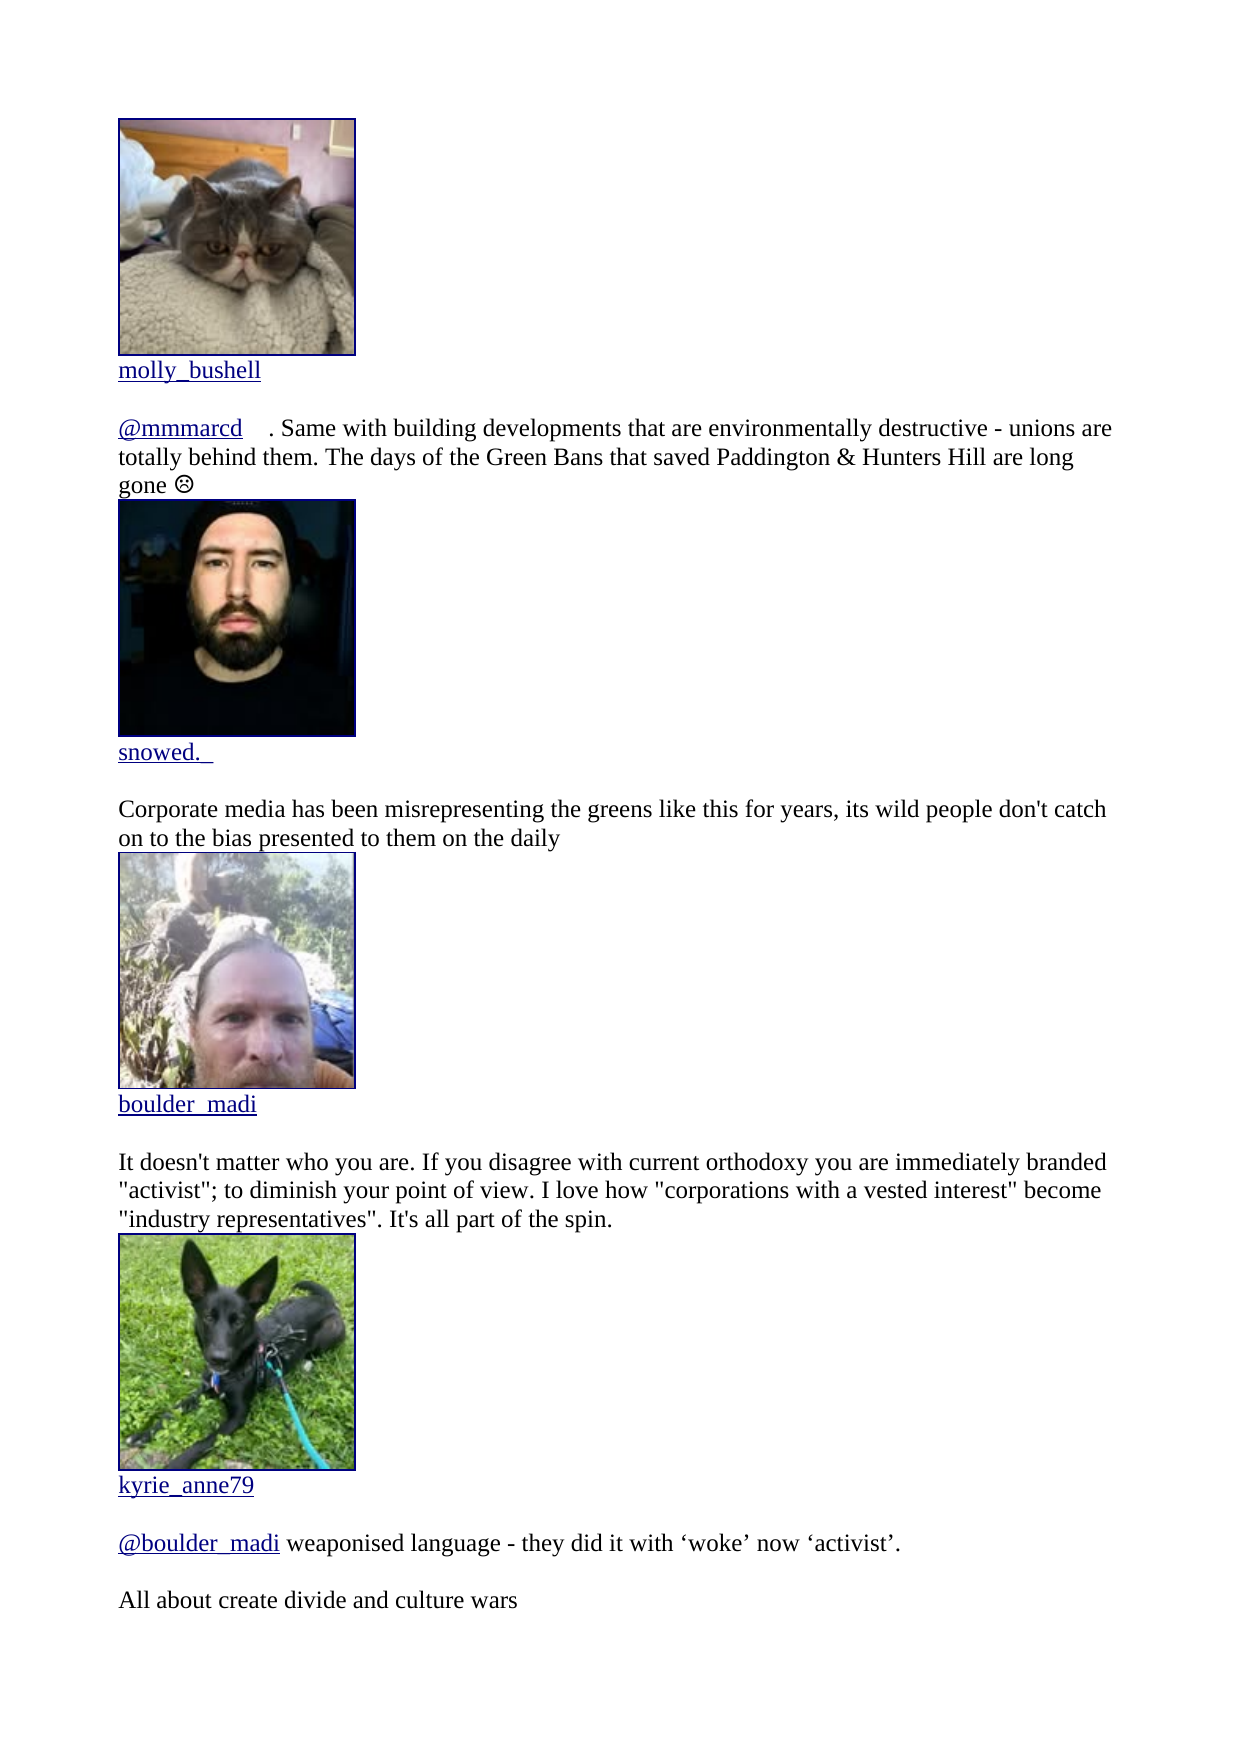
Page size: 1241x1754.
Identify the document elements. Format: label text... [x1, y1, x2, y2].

text boulder_madi [118, 1089, 1122, 1118]
text It doesn't matter who you are. If you disagree with current orthodoxy you are immediately branded "activist"; to diminish your point of view. I love how "corporations with a vested interest" become "industry representatives". It's all part of the spin. [118, 1147, 1122, 1233]
text @mmmarcd 💯. Same with building developments that are environmentally destructive - unions are totally behind them. The days of the Green Bans that saved Paddington & Hunters Hill are long gone ☹️ [118, 413, 1122, 499]
picture [120, 1235, 354, 1469]
text molly_bushell [118, 356, 1122, 384]
picture [120, 120, 354, 354]
text snowed._ [118, 737, 1122, 766]
text @boulder_madi weaponised language - they did it with ‘woke’ now ‘activist’. All about create divide and culture wars [118, 1528, 1122, 1614]
picture [120, 853, 354, 1088]
text kyrie_anne79 [118, 1471, 1122, 1499]
text Corporate media has been misrepresenting the greens like this for years, its wild people don't catch on to the bias presented to them on the daily [118, 794, 1122, 852]
picture [120, 501, 354, 735]
